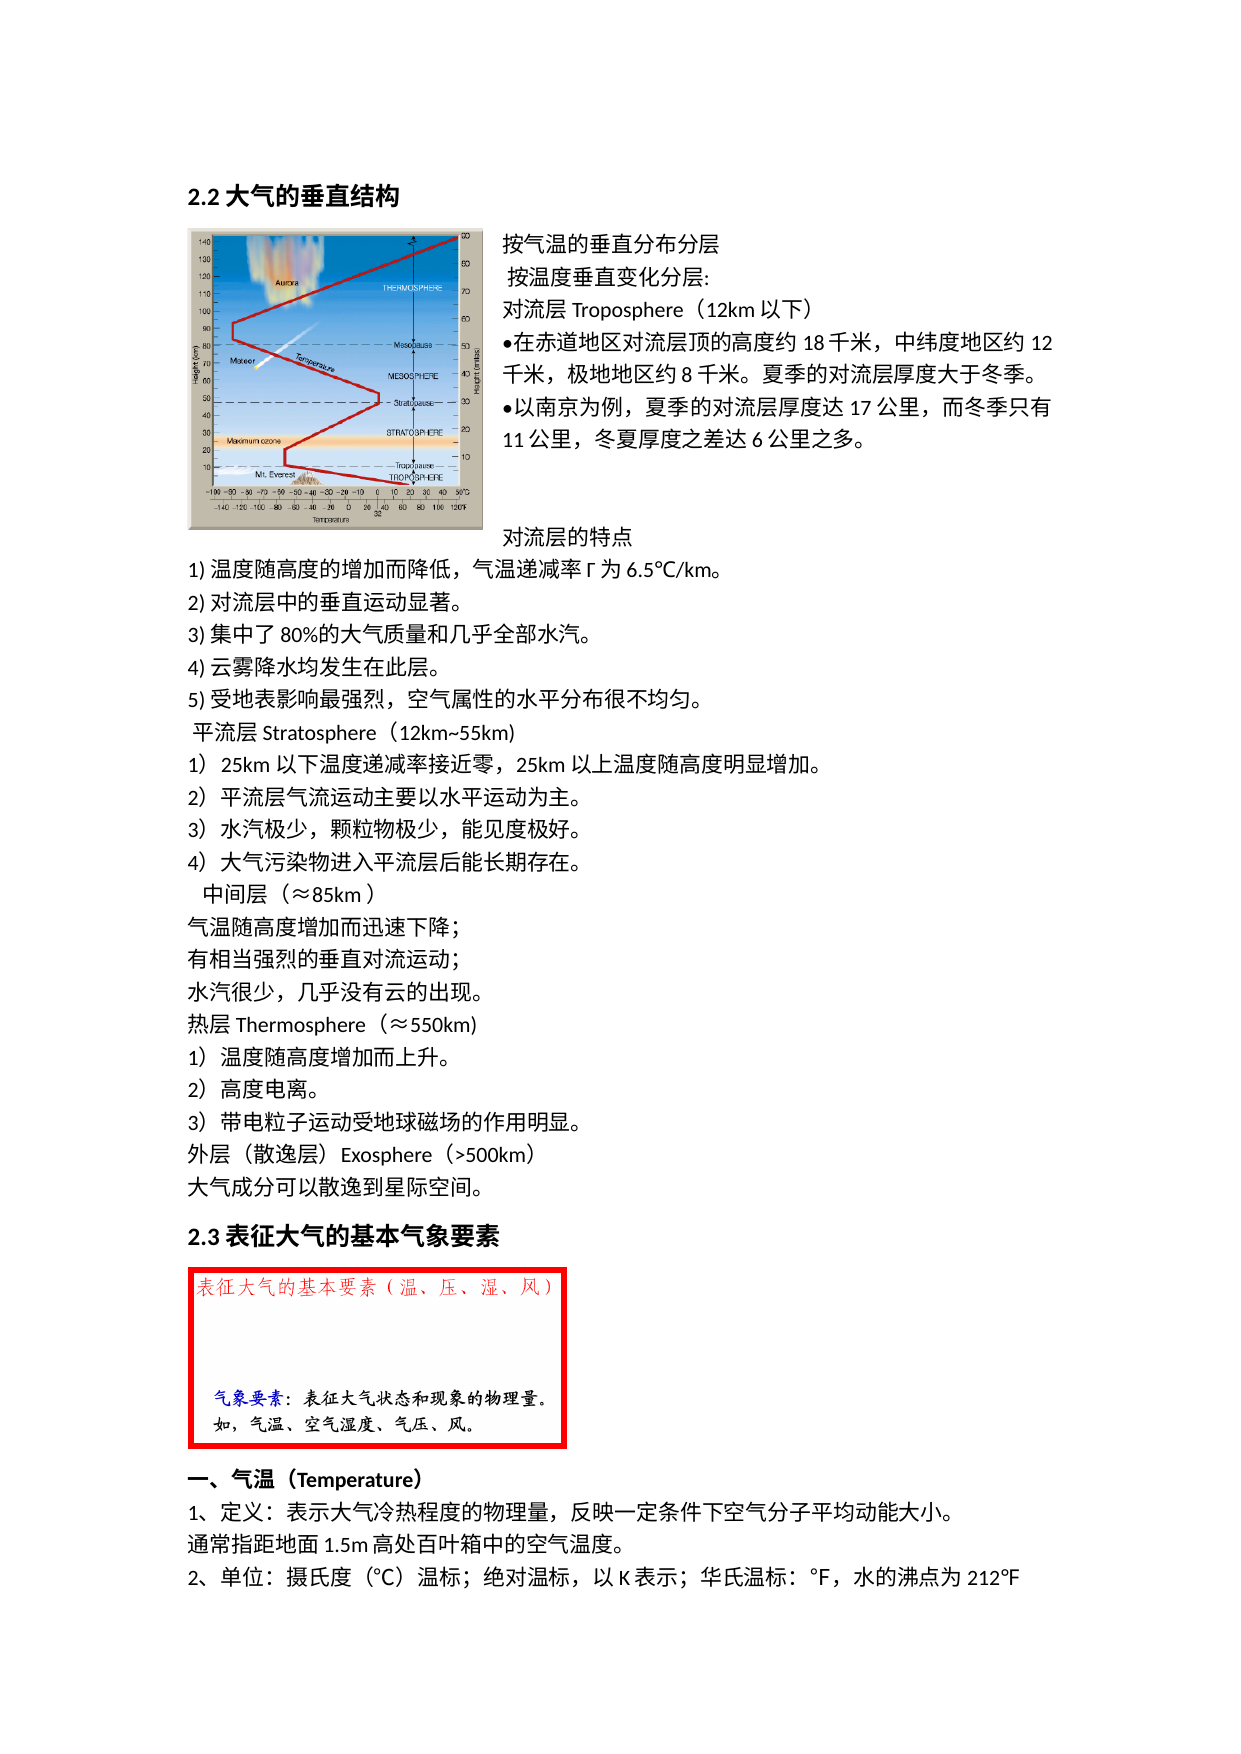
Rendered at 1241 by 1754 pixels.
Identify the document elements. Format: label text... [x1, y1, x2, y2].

text 3）带电粒子运动受地球磁场的作用明显。 [187, 1104, 1053, 1137]
text 大气成分可以散逸到星际空间。 [187, 1169, 1053, 1202]
text 对流层的特点 [187, 519, 1053, 552]
text 2、单位：摄氏度（℃）温标；绝对温标，以K表示；华氏温标：℉，水的沸点为212℉ [187, 1559, 1053, 1592]
text 外层（散逸层）Exosphere（>500km） [187, 1137, 1053, 1169]
text 有相当强烈的垂直对流运动； [187, 942, 1053, 974]
text 2) 对流层中的垂直运动显著。 [187, 584, 1053, 617]
text 4) 云雾降水均发生在此层。 [187, 649, 1053, 682]
text 3）水汽极少，颗粒物极少，能见度极好。 [187, 812, 1053, 844]
text 水汽很少，几乎没有云的出现。 [187, 974, 1053, 1007]
text 3) 集中了80%的大气质量和几乎全部水汽。 [187, 617, 1053, 649]
text 气温随高度增加而迅速下降； [187, 909, 1053, 942]
text 按温度垂直变化分层: [483, 259, 1053, 292]
text 通常指距地面1.5m高处百叶箱中的空气温度。 [187, 1527, 1053, 1559]
text 1）25km 以下温度递减率接近零，25km以上温度随高度明显增加。 [187, 747, 1053, 779]
text 5) 受地表影响最强烈，空气属性的水平分布很不均匀。 [187, 682, 1053, 714]
text 中间层（≈85km ） [187, 877, 1053, 909]
text •以南京为例，夏季的对流层厚度达17公里，而冬季只有11公里，冬夏厚度之差达6公里之多。 [483, 389, 1053, 454]
text 4）大气污染物进入平流层后能长期存在。 [187, 844, 1053, 877]
text 2.3 表征大气的基本气象要素 [187, 1202, 1053, 1267]
text 1、定义：表示大气冷热程度的物理量，反映一定条件下空气分子平均动能大小。 [187, 1494, 1053, 1527]
text •在赤道地区对流层顶的高度约18千米，中纬度地区约12千米，极地地区约8千米。夏季的对流层厚度大于冬季。 [483, 324, 1053, 389]
text 一、气温（Temperature） [187, 1462, 1053, 1494]
text 2）高度电离。 [187, 1072, 1053, 1104]
text 2.2 大气的垂直结构 [187, 162, 1053, 227]
text 2）平流层气流运动主要以水平运动为主。 [187, 779, 1053, 812]
text 平流层Stratosphere（12km~55km) [187, 714, 1053, 747]
text 1）温度随高度增加而上升。 [187, 1039, 1053, 1072]
text 按气温的垂直分布分层 [187, 227, 1053, 259]
text 热层Thermosphere（≈550km) [187, 1007, 1053, 1039]
text 1) 温度随高度的增加而降低，气温递减率Γ为6.5℃/km。 [187, 552, 1053, 584]
text 对流层Troposphere（12km以下） [483, 292, 1053, 324]
